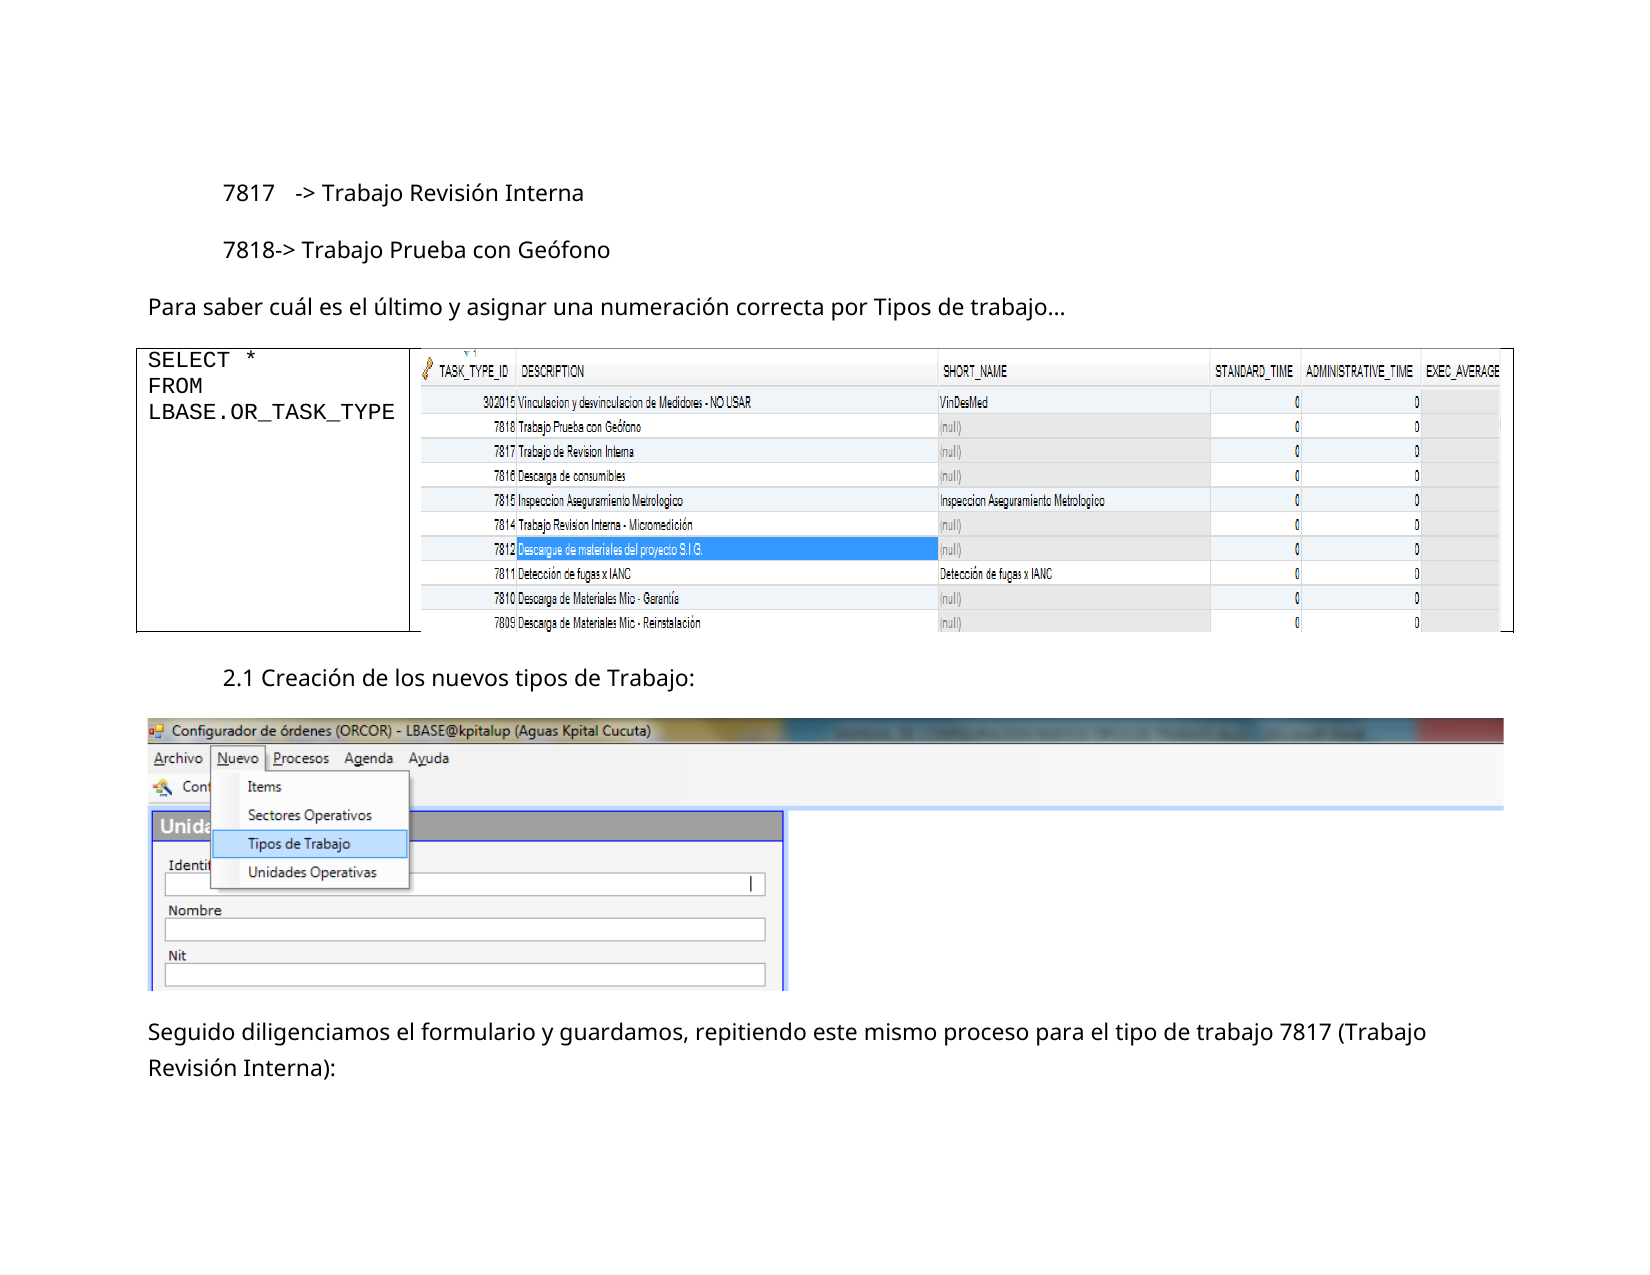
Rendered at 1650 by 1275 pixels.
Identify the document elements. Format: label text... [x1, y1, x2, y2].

table_header [410, 349, 421, 631]
text Seguido diligenciamos el formulario y guardamos, repitiendo este mismo proceso para el tipo de trabajo 7817 (Trabajo Revisión Interna): [148, 1016, 1502, 1083]
picture [421, 348, 1501, 632]
list -> Trabajo Revisión Interna [223, 177, 1502, 208]
text 2.1 Creación de los nuevos tipos de Trabajo: [223, 662, 1502, 693]
text Para saber cuál es el último y asignar una numeración correcta por Tipos de trabajo… [148, 291, 1502, 322]
table_header [1501, 349, 1513, 631]
picture [147, 718, 1504, 991]
text 7818-> Trabajo Prueba con Geófono [223, 234, 1502, 265]
table_header SELECT * FROM LBASE.OR_TASK_TYPE [137, 349, 409, 631]
